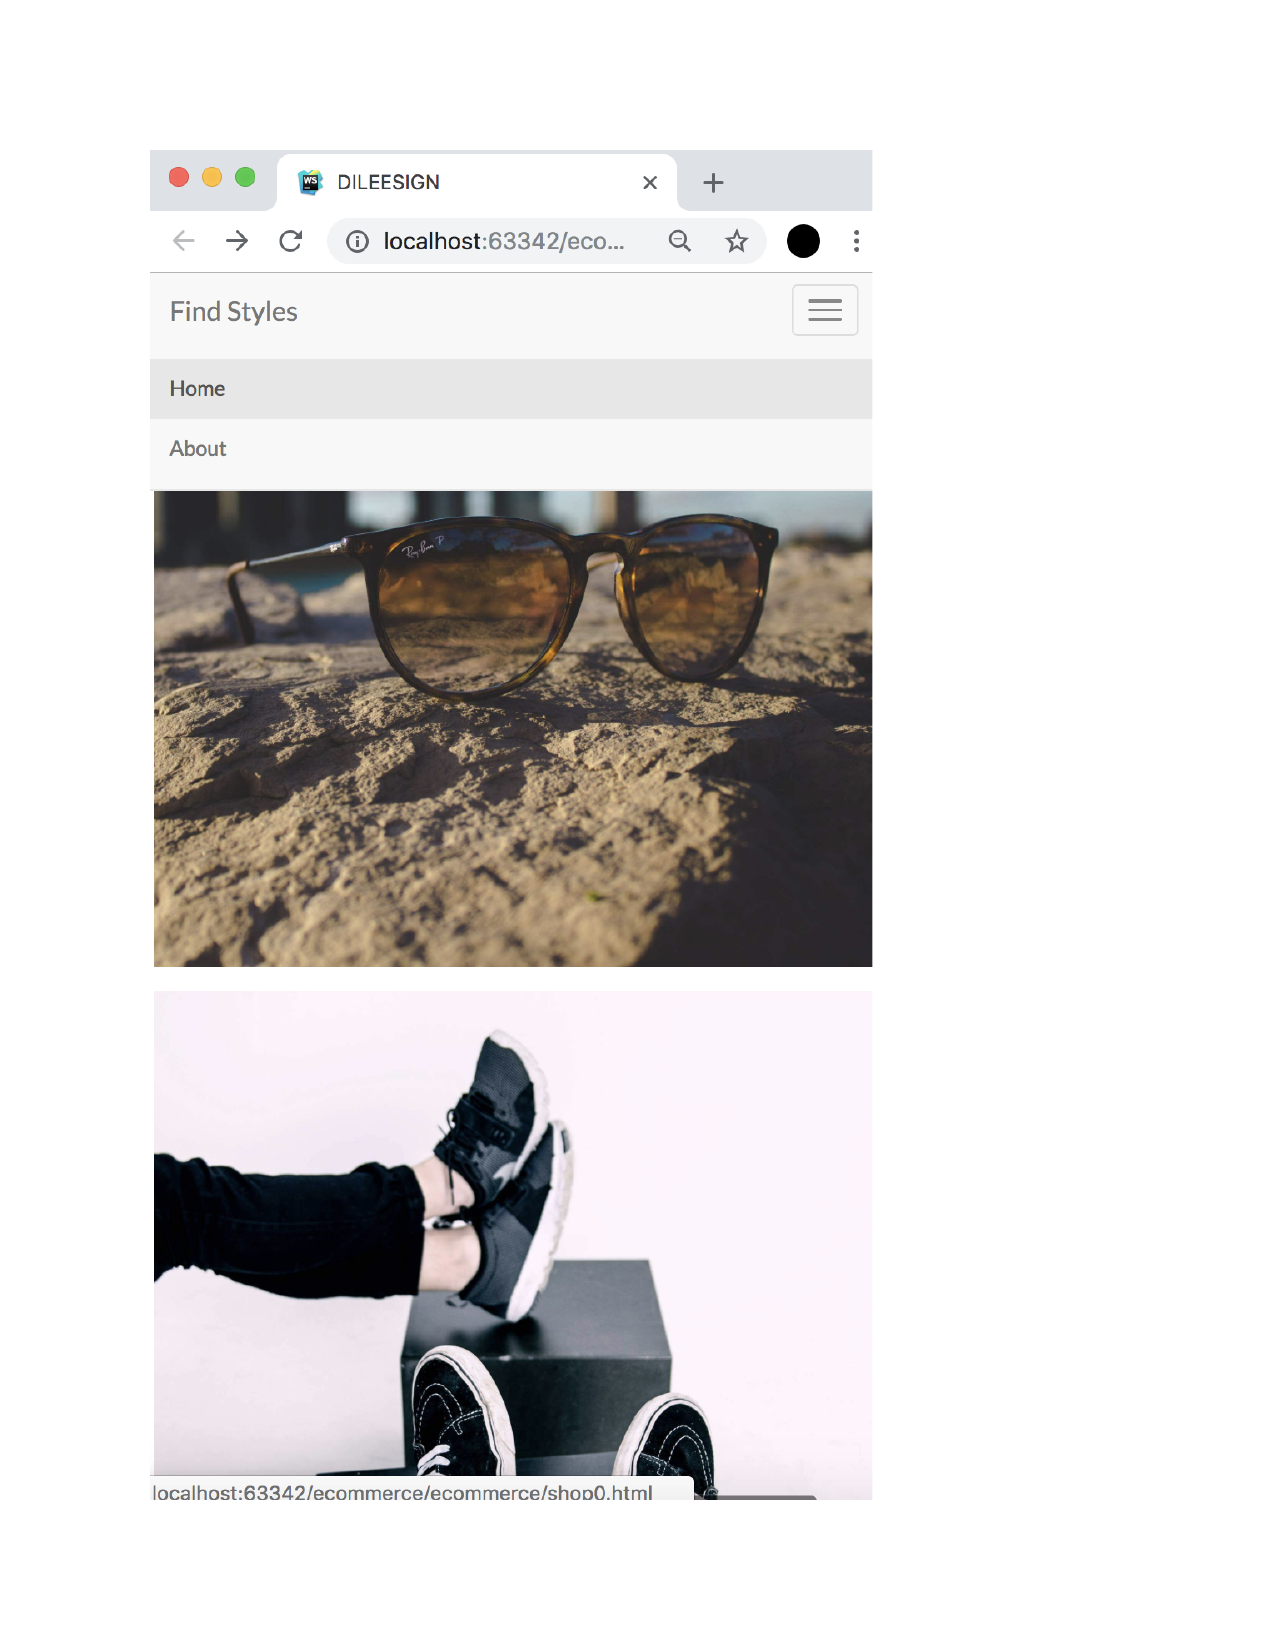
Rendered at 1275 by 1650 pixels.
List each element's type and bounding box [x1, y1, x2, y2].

picture [150, 150, 873, 1500]
